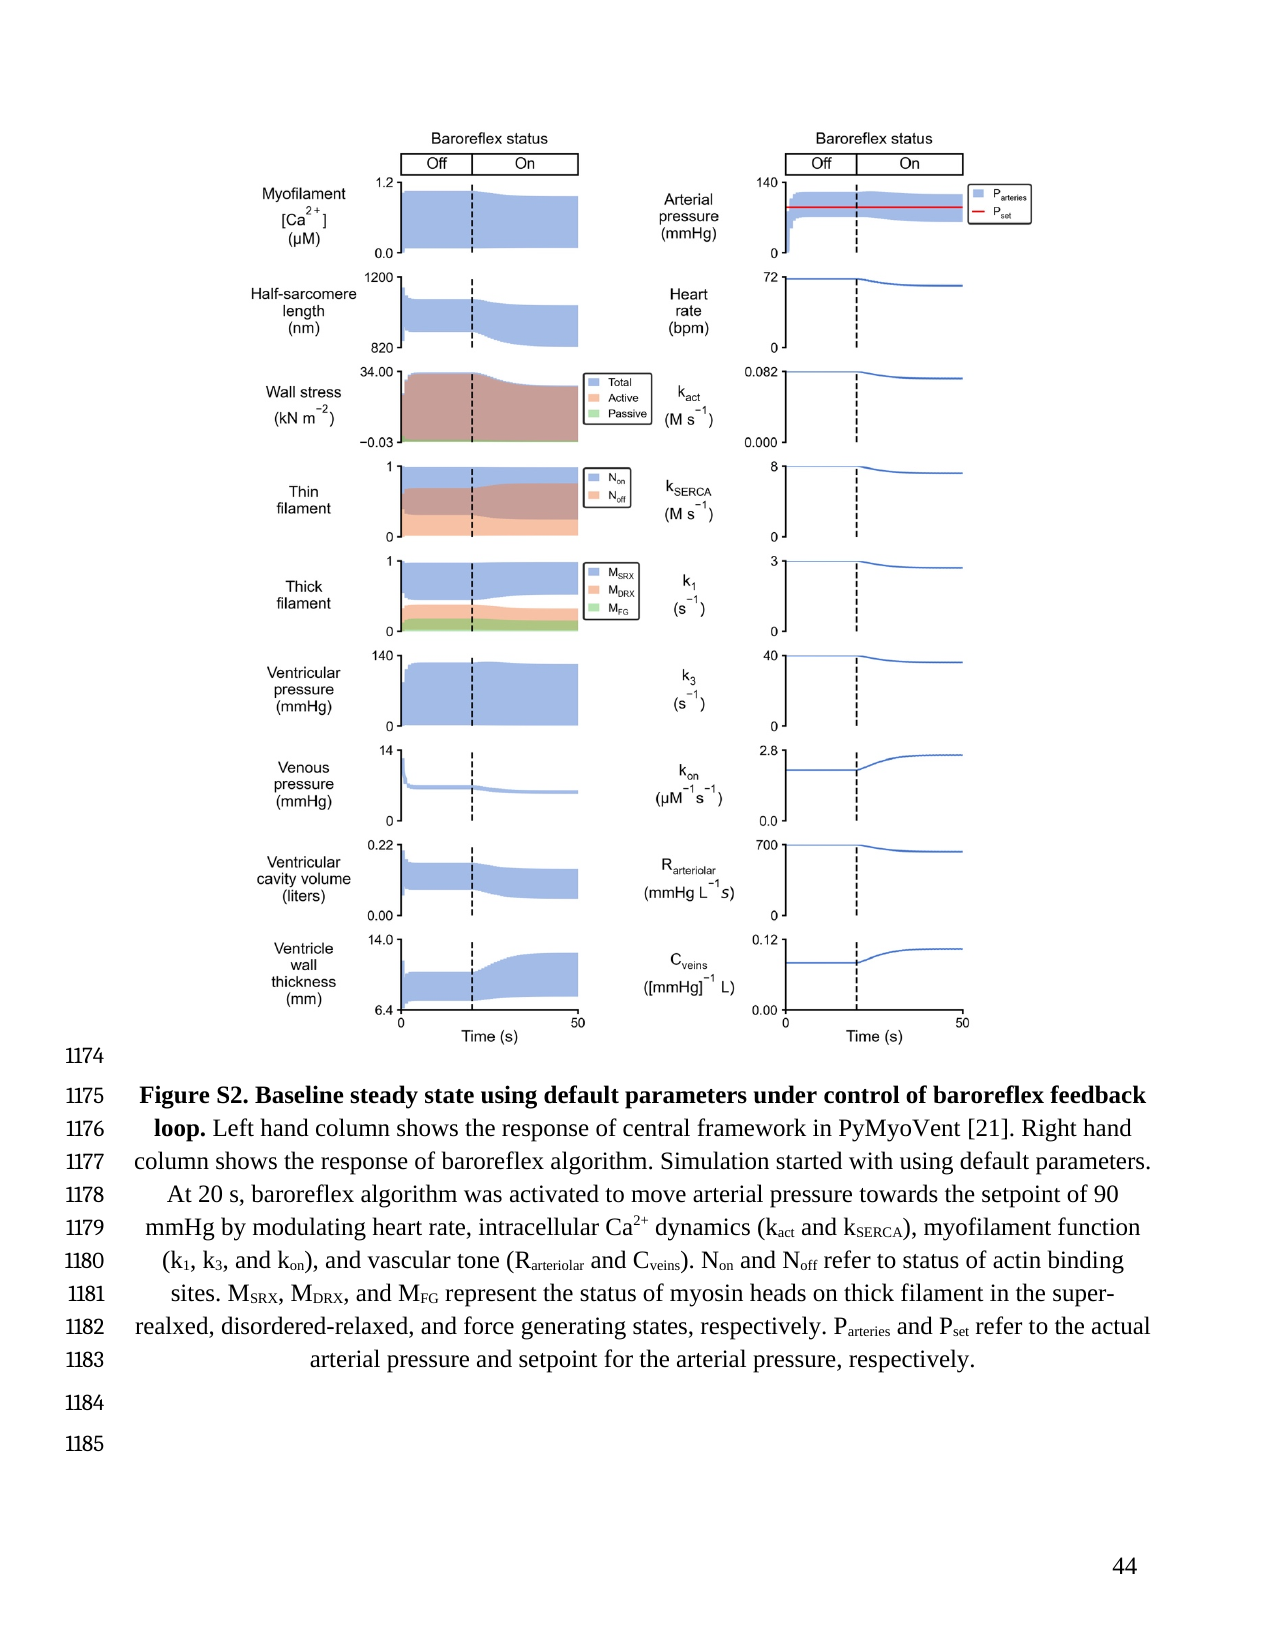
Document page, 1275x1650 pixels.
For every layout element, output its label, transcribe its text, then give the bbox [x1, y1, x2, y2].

picture [242, 118, 1044, 1064]
